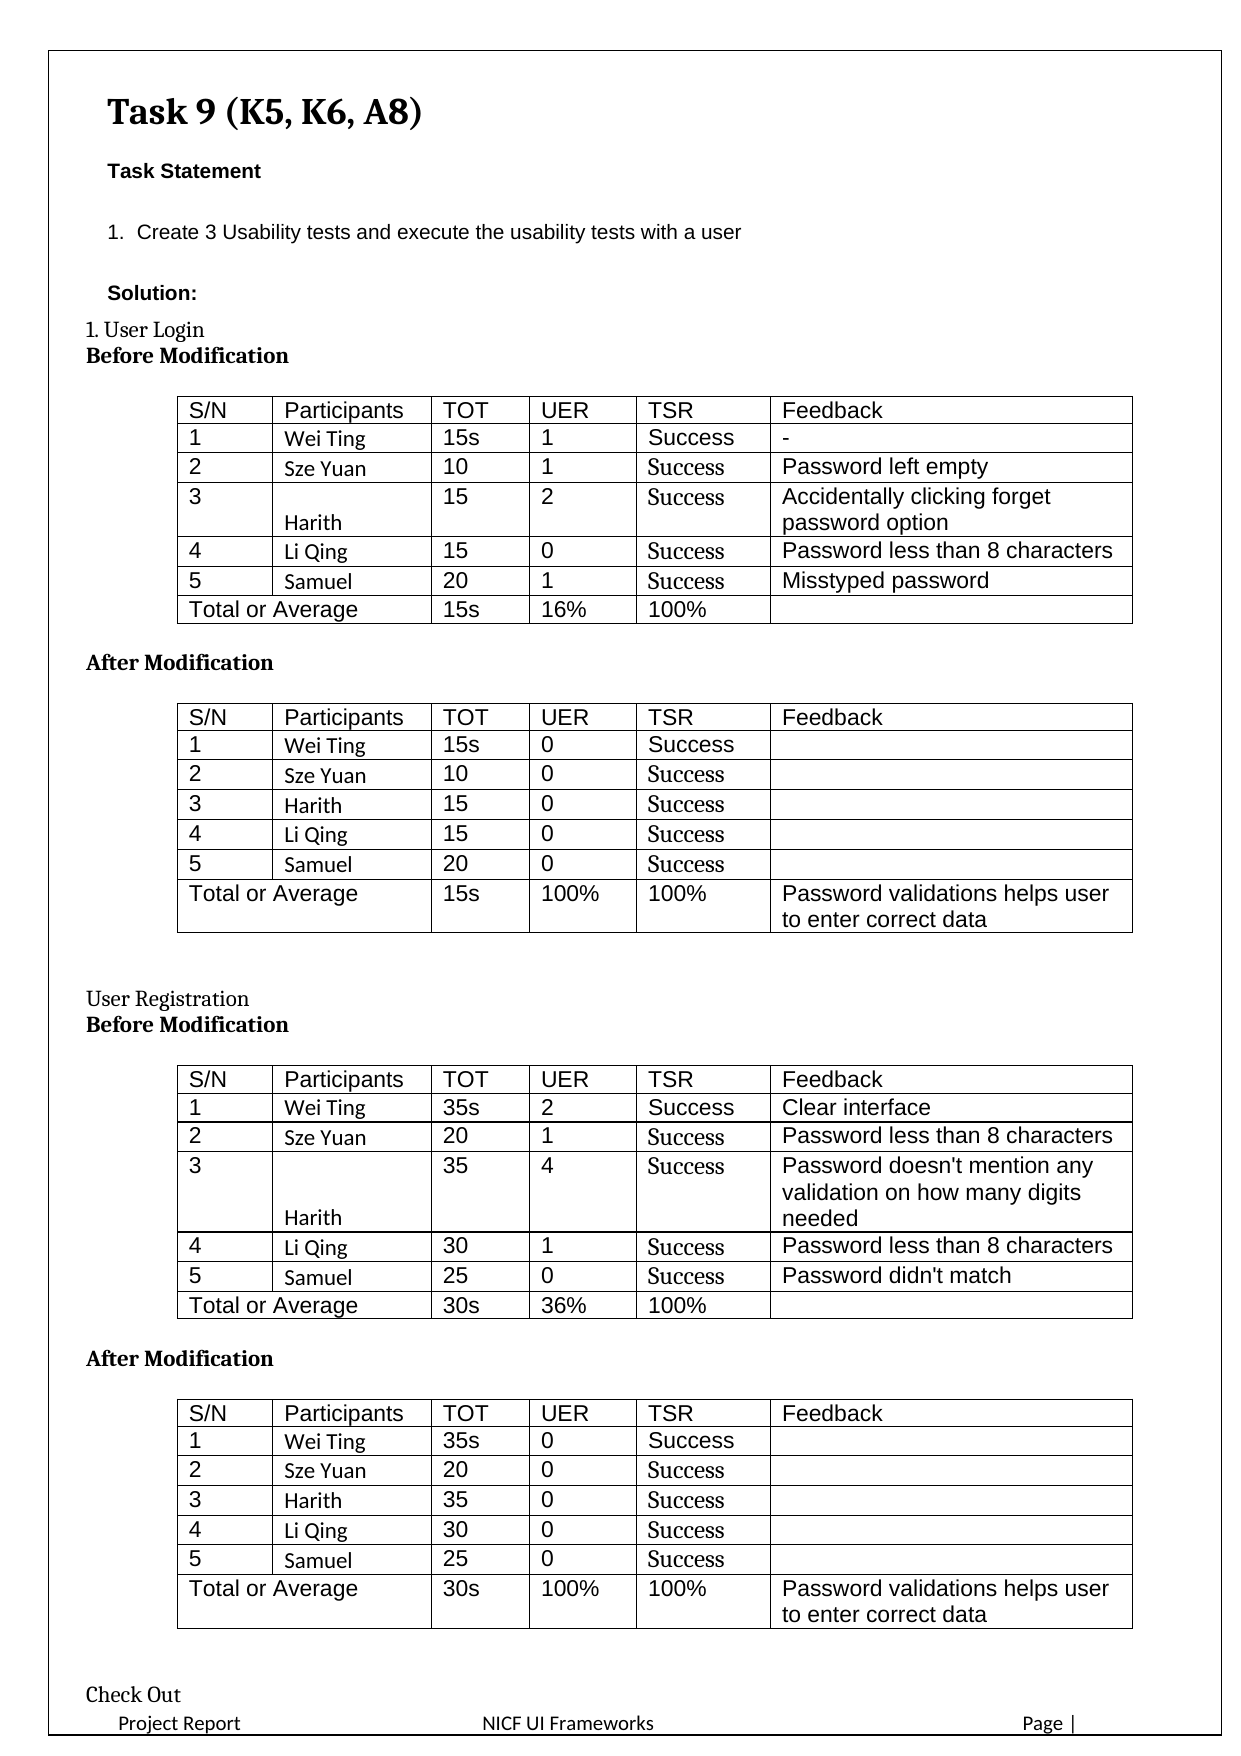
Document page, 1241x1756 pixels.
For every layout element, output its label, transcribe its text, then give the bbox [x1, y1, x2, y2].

table_cell 0 [530, 850, 636, 878]
table_cell Samuel [273, 1545, 431, 1574]
table_cell Success [637, 483, 770, 536]
table_cell Sze Yuan [273, 1123, 431, 1151]
table_cell Total or Average [178, 1292, 431, 1318]
text User Registration [86, 986, 1221, 1012]
table_cell Samuel [273, 567, 431, 595]
table_cell 2 [178, 1123, 272, 1151]
table_cell Accidentally clicking forget password option [771, 483, 1132, 536]
table_header Feedback [771, 1066, 1132, 1092]
table_cell 15s [432, 880, 529, 932]
table_cell 2 [178, 760, 272, 789]
table_header UER [530, 1400, 636, 1426]
table_cell [771, 820, 1132, 849]
table_cell Success [637, 790, 770, 819]
table_cell 30s [432, 1292, 529, 1318]
table_cell Harith [273, 1486, 431, 1514]
table_cell 0 [530, 760, 636, 789]
table_header Feedback [771, 397, 1132, 423]
table_cell 5 [178, 1262, 272, 1291]
table_cell [771, 790, 1132, 819]
table_cell 0 [530, 1262, 636, 1291]
table_cell 100% [530, 1575, 636, 1628]
table_cell 3 [178, 483, 272, 536]
table_cell Success [637, 1486, 770, 1514]
table_cell 35 [432, 1486, 529, 1514]
table_cell Samuel [273, 1262, 431, 1291]
table_header Participants [273, 704, 431, 730]
table_cell 20 [432, 1123, 529, 1151]
table_cell Wei Ting [273, 424, 431, 452]
table_cell 3 [178, 1152, 272, 1231]
table_cell [771, 1486, 1132, 1514]
table_cell 2 [530, 483, 636, 536]
table_cell 0 [530, 790, 636, 819]
table_cell 1 [530, 424, 636, 452]
table_cell 30 [432, 1516, 529, 1544]
table_cell Sze Yuan [273, 1456, 431, 1485]
table_cell Password left empty [771, 453, 1132, 482]
table_cell Total or Average [178, 880, 431, 932]
table_cell 4 [178, 1516, 272, 1544]
table_cell 100% [637, 880, 770, 932]
table_cell Success [637, 1427, 770, 1455]
table_cell Success [637, 1545, 770, 1574]
table_cell 3 [178, 790, 272, 819]
table_cell 15s [432, 596, 529, 623]
table_cell Success [637, 1262, 770, 1291]
table_header Feedback [771, 1400, 1132, 1426]
table_cell 100% [530, 880, 636, 932]
text 1. User Login [86, 317, 1221, 343]
table_header TOT [432, 704, 529, 730]
table_cell 1 [530, 1123, 636, 1151]
table_cell Harith [273, 483, 431, 536]
table_cell Wei Ting [273, 731, 431, 759]
table_header TOT [432, 1400, 529, 1426]
table_header Participants [273, 1066, 431, 1092]
table_header S/N [178, 704, 272, 730]
table_cell Password less than 8 characters [771, 1123, 1132, 1151]
table_cell 4 [530, 1152, 636, 1231]
table_cell Li Qing [273, 1233, 431, 1261]
table_cell [771, 1292, 1132, 1318]
table_cell Password less than 8 characters [771, 1233, 1132, 1261]
table_header S/N [178, 1400, 272, 1426]
text After Modification [86, 650, 1221, 676]
table_header Participants [273, 397, 431, 423]
table_cell Success [637, 850, 770, 878]
table_cell Wei Ting [273, 1094, 431, 1121]
table_cell 5 [178, 850, 272, 878]
table_cell 20 [432, 567, 529, 595]
table_cell 2 [178, 1456, 272, 1485]
table_cell 20 [432, 1456, 529, 1485]
table_cell 36% [530, 1292, 636, 1318]
table_cell Success [637, 424, 770, 452]
text Before Modification [86, 343, 1221, 369]
table_header TOT [432, 1066, 529, 1092]
table_header UER [530, 704, 636, 730]
table_cell 5 [178, 1545, 272, 1574]
table_cell 1 [530, 1233, 636, 1261]
text Check Out [86, 1682, 1221, 1708]
list Create 3 Usability tests and execute the usability tests with a user [107, 220, 1141, 244]
table_cell Success [637, 820, 770, 849]
table_cell 35 [432, 1152, 529, 1231]
table_cell 4 [178, 537, 272, 566]
table_cell 1 [530, 567, 636, 595]
table_cell 30s [432, 1575, 529, 1628]
table_cell Password validations helps user to enter correct data [771, 880, 1132, 932]
table_cell 0 [530, 1486, 636, 1514]
table_header UER [530, 397, 636, 423]
table_cell 100% [637, 596, 770, 623]
table_header TSR [637, 704, 770, 730]
table_cell 4 [178, 820, 272, 849]
table_cell [771, 850, 1132, 878]
table_cell Harith [273, 1152, 431, 1231]
table_cell 100% [637, 1575, 770, 1628]
table_cell Li Qing [273, 1516, 431, 1544]
table_cell 15 [432, 537, 529, 566]
text Before Modification [86, 1012, 1221, 1039]
table_cell - [771, 424, 1132, 452]
table_cell [771, 731, 1132, 759]
table_cell Password validations helps user to enter correct data [771, 1575, 1132, 1628]
table_header Feedback [771, 704, 1132, 730]
table_cell Total or Average [178, 596, 431, 623]
table_cell 1 [178, 424, 272, 452]
table_cell [771, 1516, 1132, 1544]
table_cell 1 [178, 1427, 272, 1455]
subtitle Task 9 (K5, K6, A8) [59, 91, 1221, 134]
table_cell 0 [530, 1427, 636, 1455]
table_cell 15 [432, 820, 529, 849]
table_cell Samuel [273, 850, 431, 878]
table_cell Success [637, 453, 770, 482]
table_header TOT [432, 397, 529, 423]
table_cell Harith [273, 790, 431, 819]
table_cell [771, 1427, 1132, 1455]
table_cell 2 [530, 1094, 636, 1121]
table_cell Success [637, 1516, 770, 1544]
table_cell 10 [432, 453, 529, 482]
text After Modification [86, 1346, 1221, 1372]
table_cell 25 [432, 1262, 529, 1291]
table_cell 16% [530, 596, 636, 623]
table_cell Success [637, 1152, 770, 1231]
table_cell [771, 1545, 1132, 1574]
table_cell Misstyped password [771, 567, 1132, 595]
table_cell 35s [432, 1094, 529, 1121]
table_cell [771, 596, 1132, 623]
table_cell Password doesn't mention any validation on how many digits needed [771, 1152, 1132, 1231]
table_cell Total or Average [178, 1575, 431, 1628]
table_cell Password less than 8 characters [771, 537, 1132, 566]
table_cell 15s [432, 731, 529, 759]
table_cell 30 [432, 1233, 529, 1261]
table_cell 5 [178, 567, 272, 595]
table_cell 35s [432, 1427, 529, 1455]
table_cell 25 [432, 1545, 529, 1574]
table_cell Success [637, 567, 770, 595]
table_cell 15 [432, 483, 529, 536]
table_header UER [530, 1066, 636, 1092]
table_cell [771, 760, 1132, 789]
table_cell Success [637, 1094, 770, 1121]
table_cell 2 [178, 453, 272, 482]
table_cell Success [637, 1123, 770, 1151]
table_cell 0 [530, 731, 636, 759]
table_cell Success [637, 537, 770, 566]
table_cell 0 [530, 820, 636, 849]
table_cell Wei Ting [273, 1427, 431, 1455]
table_cell 1 [178, 731, 272, 759]
table_cell Success [637, 1233, 770, 1261]
table_cell Clear interface [771, 1094, 1132, 1121]
table_cell 10 [432, 760, 529, 789]
table_cell Sze Yuan [273, 760, 431, 789]
table_cell Li Qing [273, 820, 431, 849]
table_cell 100% [637, 1292, 770, 1318]
table_cell 1 [178, 1094, 272, 1121]
table_cell 0 [530, 1516, 636, 1544]
table_header TSR [637, 1400, 770, 1426]
table_cell Li Qing [273, 537, 431, 566]
table_header TSR [637, 1066, 770, 1092]
table_header TSR [637, 397, 770, 423]
table_cell 0 [530, 1545, 636, 1574]
table_cell 4 [178, 1233, 272, 1261]
table_cell Success [637, 760, 770, 789]
table_cell Password didn't match [771, 1262, 1132, 1291]
table_cell 20 [432, 850, 529, 878]
text Task Statement [107, 159, 1141, 183]
table_cell 0 [530, 537, 636, 566]
table_cell [771, 1456, 1132, 1485]
text Solution: [107, 281, 1141, 305]
table_cell 15 [432, 790, 529, 819]
table_cell Success [637, 1456, 770, 1485]
table_header S/N [178, 397, 272, 423]
table_cell 3 [178, 1486, 272, 1514]
table_cell 0 [530, 1456, 636, 1485]
table_header S/N [178, 1066, 272, 1092]
table_cell Sze Yuan [273, 453, 431, 482]
table_header Participants [273, 1400, 431, 1426]
table_cell 15s [432, 424, 529, 452]
table_cell Success [637, 731, 770, 759]
table_cell 1 [530, 453, 636, 482]
